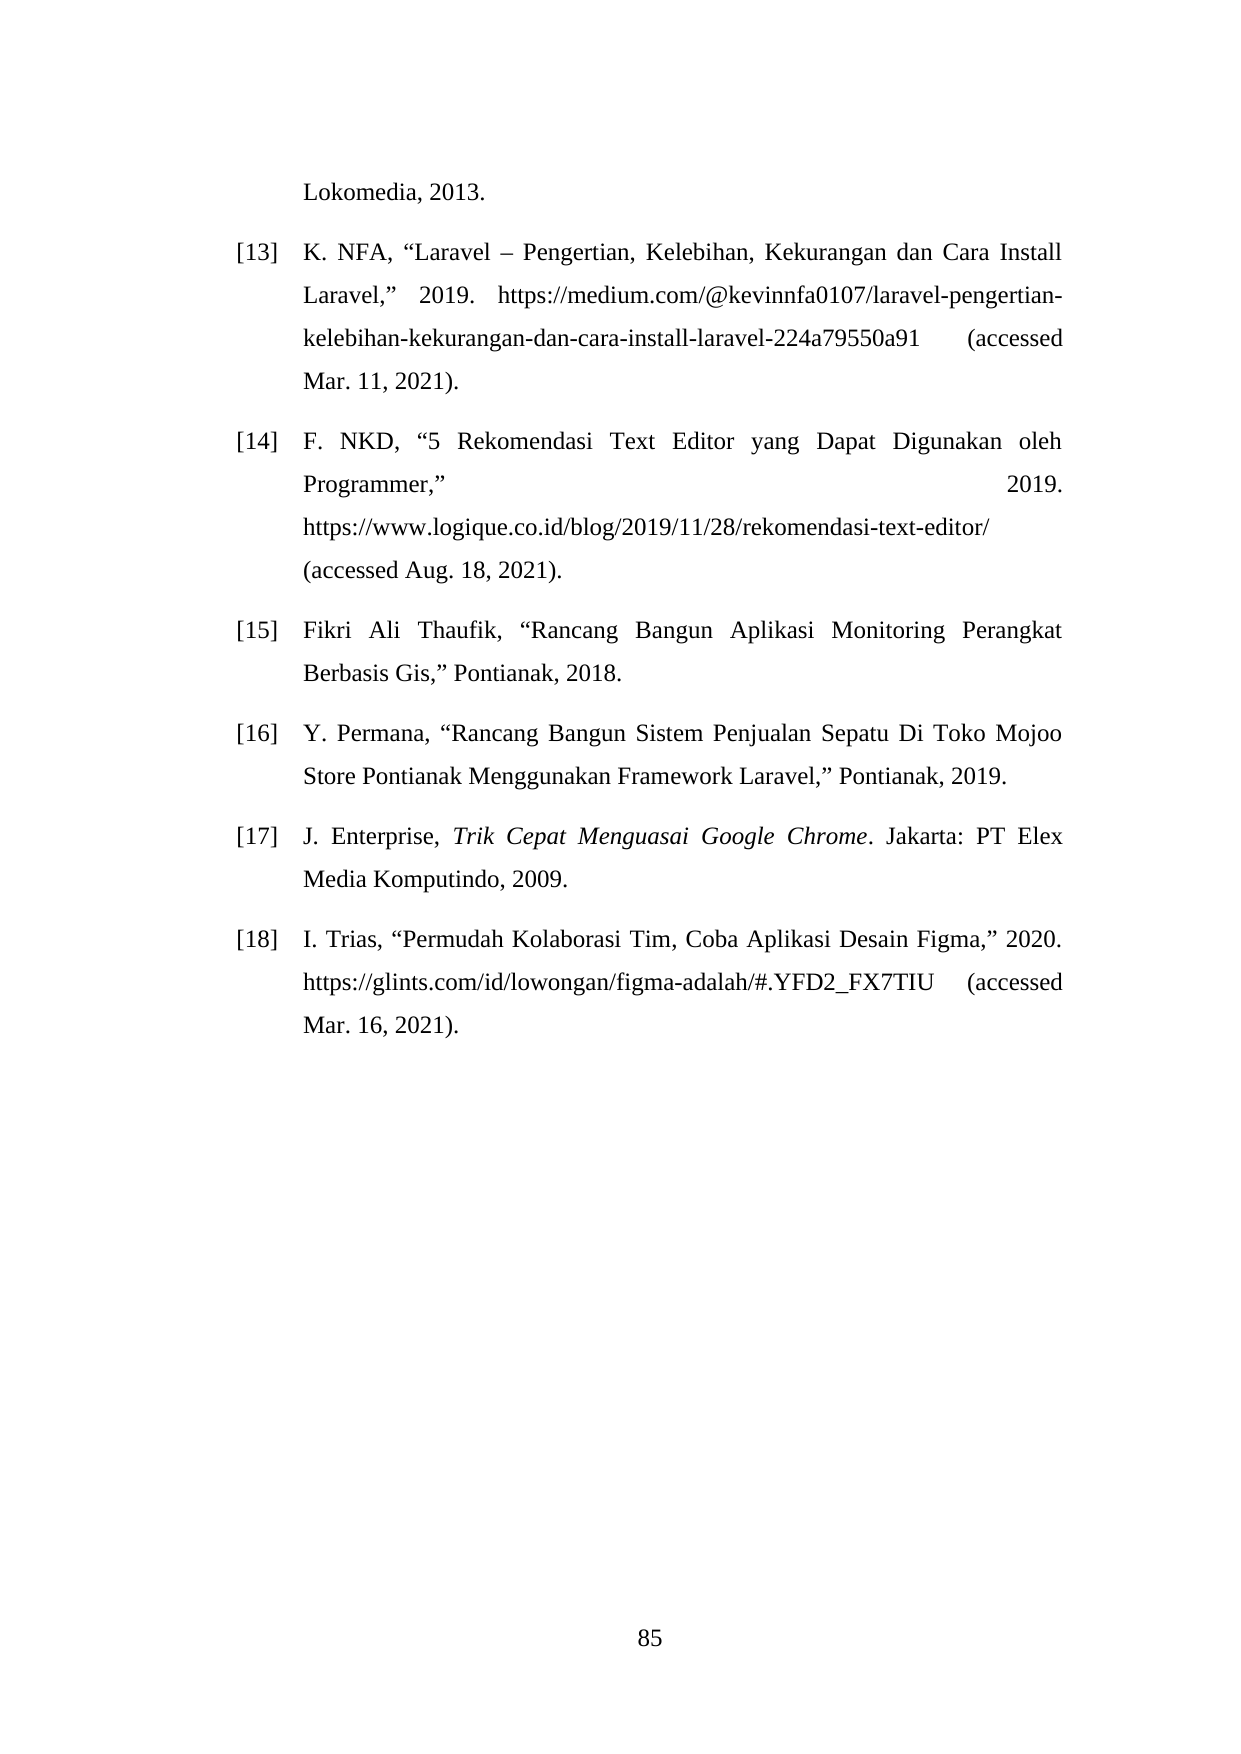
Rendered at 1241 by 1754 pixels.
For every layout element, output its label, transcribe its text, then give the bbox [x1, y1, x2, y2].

text [15] Fikri Ali Thaufik, “Rancang Bangun Aplikasi Monitoring Perangkat Berbasis Gis,” Pontianak, 2018. [236, 615, 1063, 687]
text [236, 177, 1063, 206]
text [18] I. Trias, “Permudah Kolaborasi Tim, Coba Aplikasi Desain Figma,” 2020. https://glints.com/id/lowongan/figma-adalah/#.YFD2_FX7TIU (accessed Mar. 16, 2021). [236, 924, 1063, 1039]
text [13] K. NFA, “Laravel – Pengertian, Kelebihan, Kekurangan dan Cara Install Laravel,” 2019. https://medium.com/@kevinnfa0107/laravel-pengertian-kelebihan-kekurangan-dan-cara-install-laravel-224a79550a91 (accessed Mar. 11, 2021). [236, 237, 1063, 395]
text [14] F. NKD, “5 Rekomendasi Text Editor yang Dapat Digunakan oleh Programmer,” 2019. https://www.logique.co.id/blog/2019/11/28/rekomendasi-text-editor/ (accessed Aug. 18, 2021). [236, 426, 1063, 584]
text [17] J. Enterprise, Trik Cepat Menguasai Google Chrome. Jakarta: PT Elex Media Komputindo, 2009. [236, 821, 1063, 893]
text [16] Y. Permana, “Rancang Bangun Sistem Penjualan Sepatu Di Toko Mojoo Store Pontianak Menggunakan Framework Laravel,” Pontianak, 2019. [236, 718, 1063, 790]
